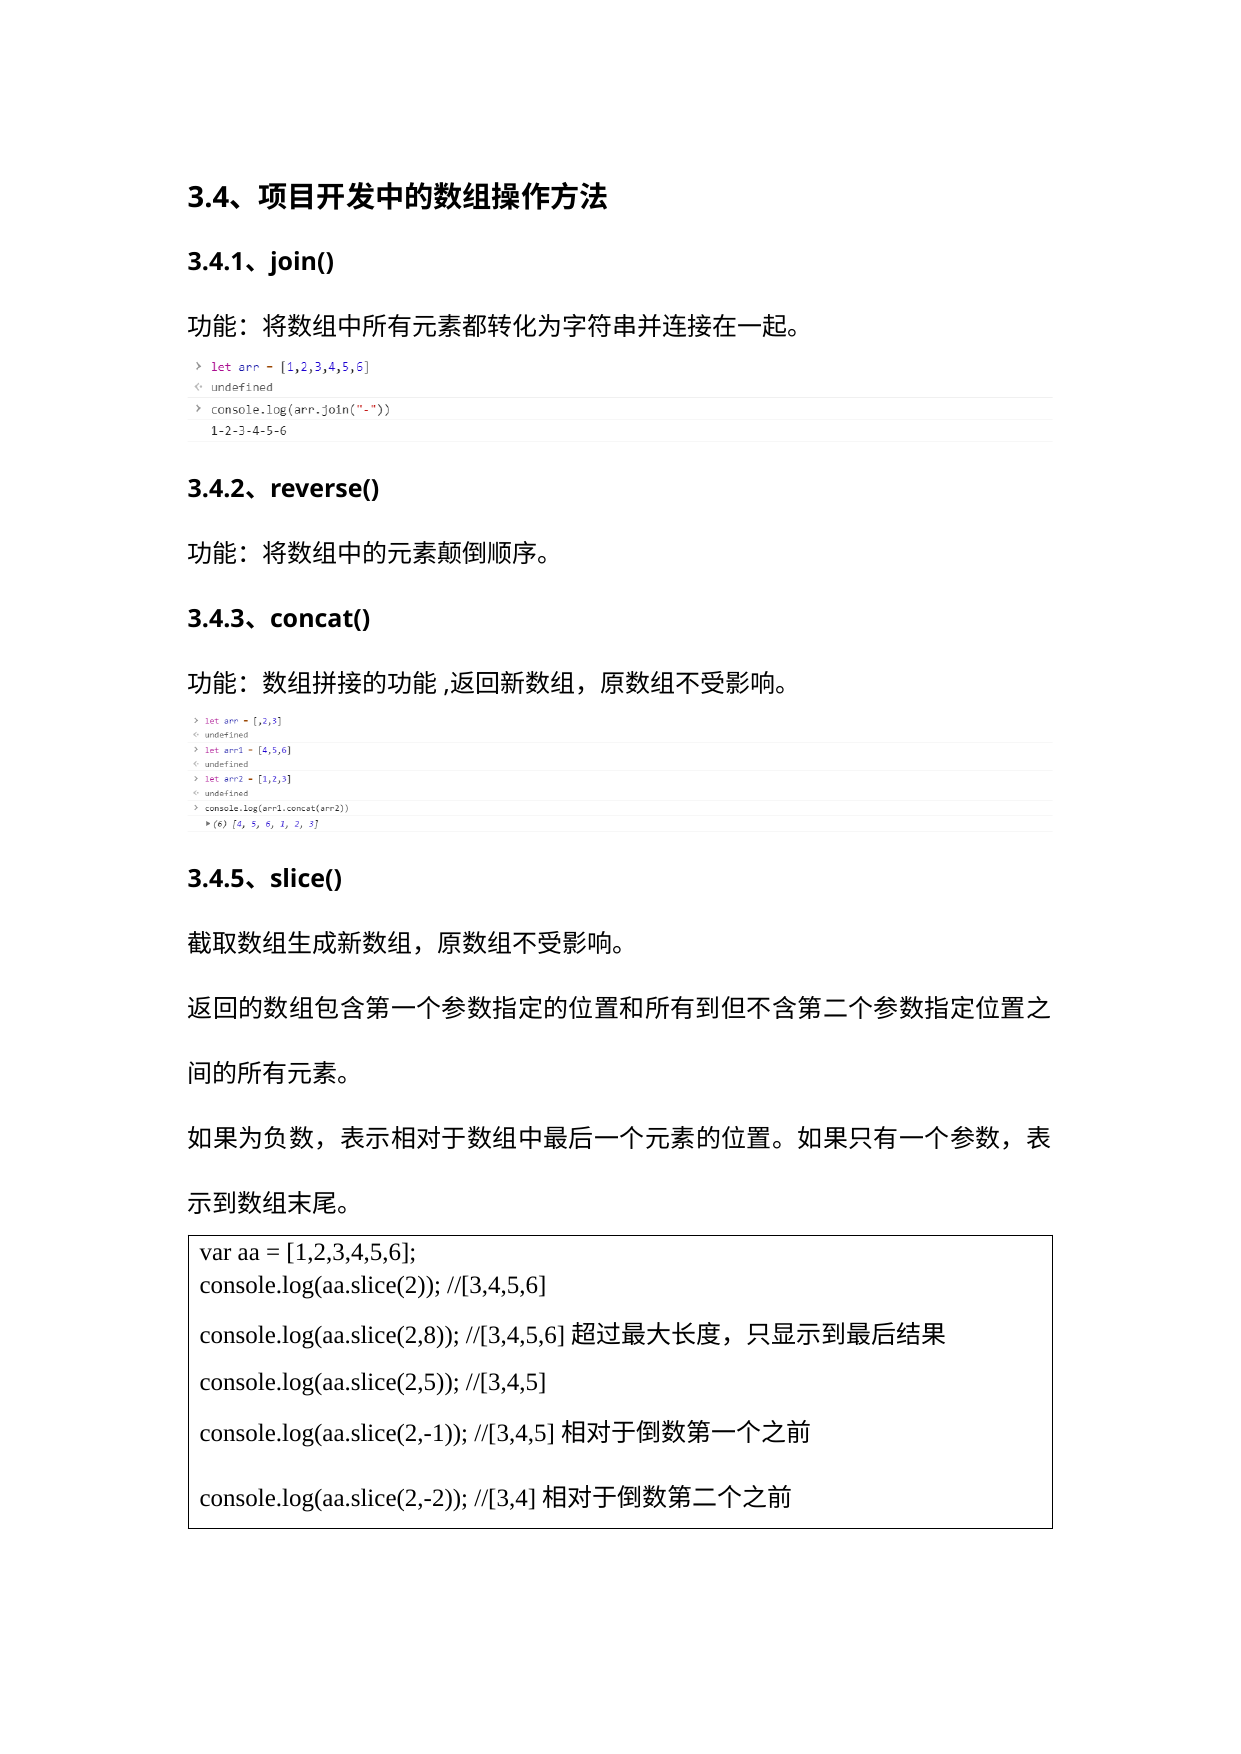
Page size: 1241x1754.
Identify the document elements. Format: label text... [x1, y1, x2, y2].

subtitle 3.4、项目开发中的数组操作方法 [187, 162, 1053, 227]
text 返回的数组包含第一个参数指定的位置和所有到但不含第二个参数指定位置之间的所有元素。 [187, 974, 1053, 1104]
text 截取数组生成新数组，原数组不受影响。 [187, 909, 1053, 974]
subtitle 3.4.3、concat() [187, 584, 1053, 649]
text 功能：数组拼接的功能 ,返回新数组，原数组不受影响。 [187, 649, 1053, 714]
text 如果为负数，表示相对于数组中最后一个元素的位置。如果只有一个参数，表示到数组末尾。 [187, 1104, 1053, 1234]
subtitle 3.4.5、slice() [187, 844, 1053, 909]
text 功能：将数组中所有元素都转化为字符串并连接在一起。 [187, 292, 1053, 357]
subtitle 3.4.1、join() [187, 227, 1053, 292]
subtitle 3.4.2、reverse() [187, 454, 1053, 519]
text 功能：将数组中的元素颠倒顺序。 [187, 519, 1053, 584]
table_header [189, 1236, 1052, 1528]
